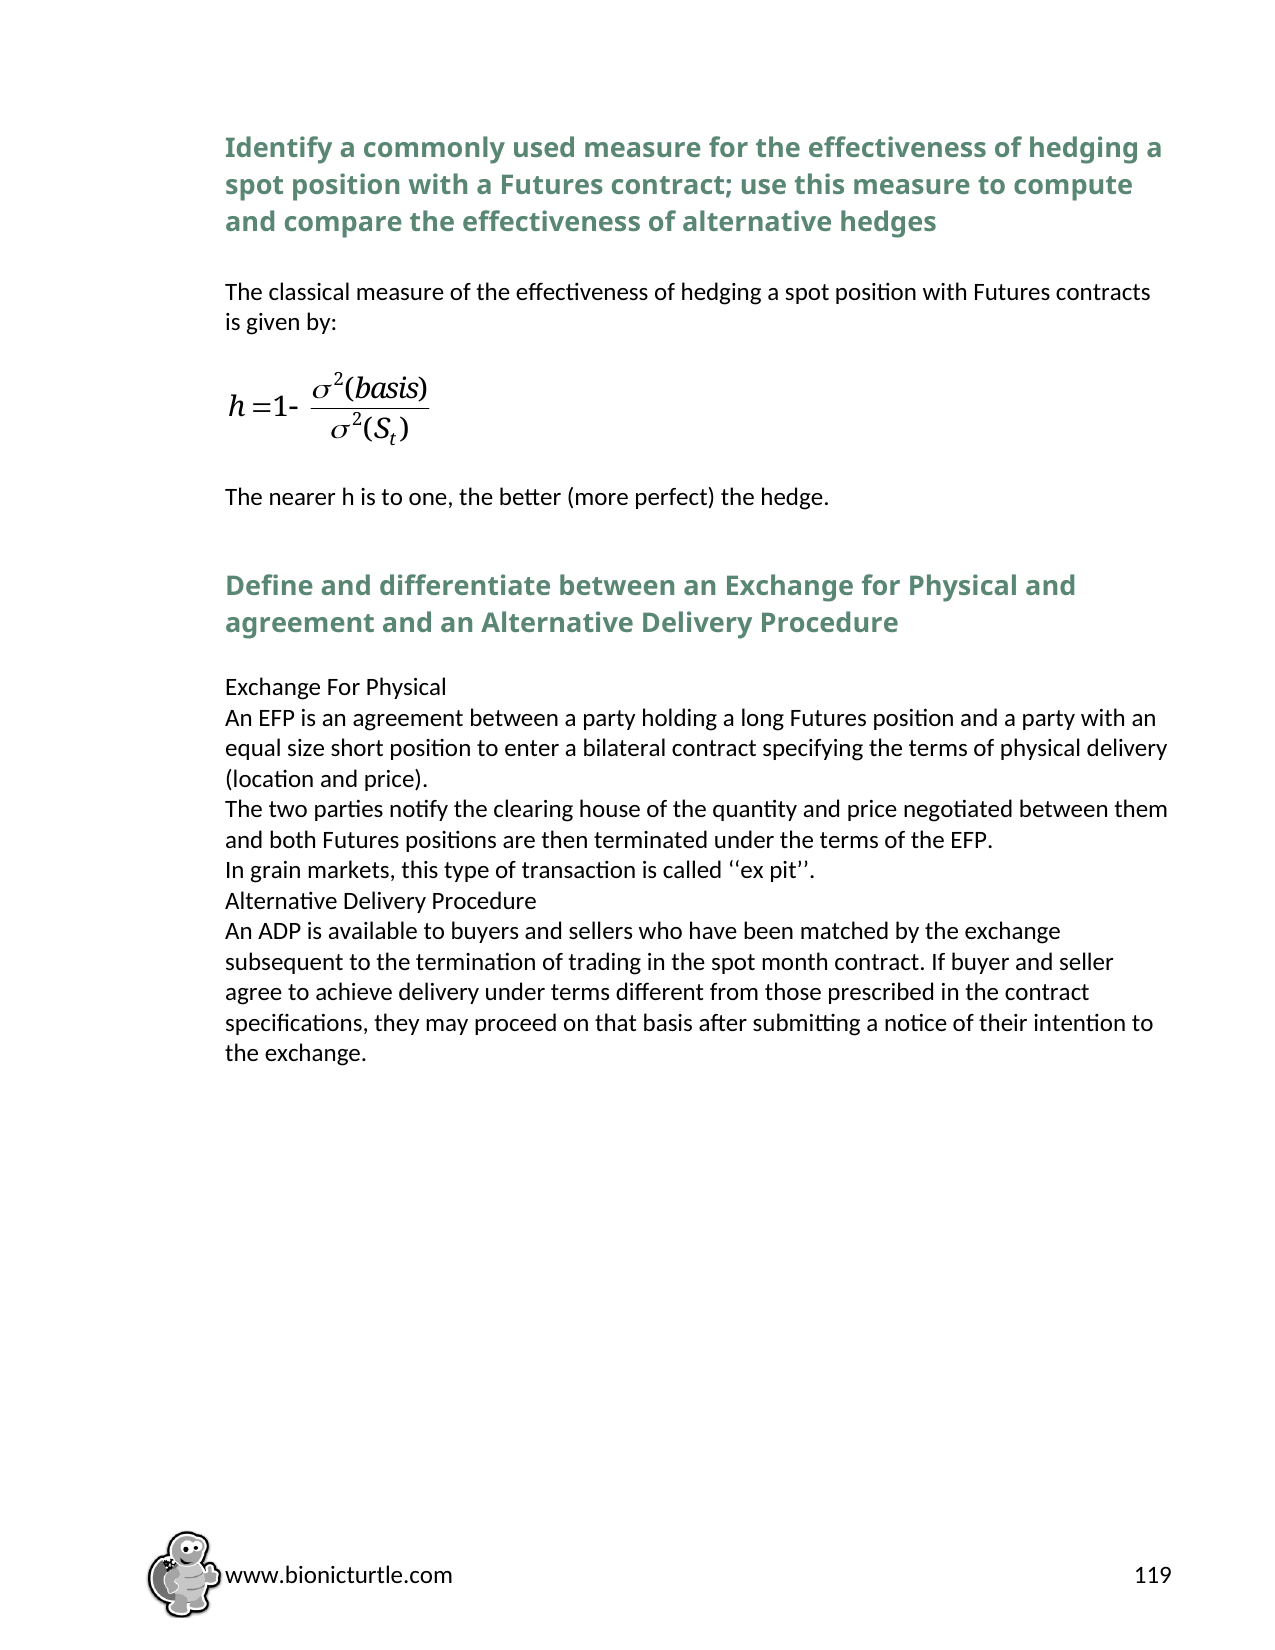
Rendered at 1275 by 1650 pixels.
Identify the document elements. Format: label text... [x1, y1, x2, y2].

text An ADP is available to buyers and sellers who have been matched by the exchange subsequent to the termination of trading in the spot month contract. If buyer and seller agree to achieve delivery under terms different from those prescribed in the contract specifications, they may proceed on that basis after submitting a notice of their intention to the exchange. [225, 915, 1172, 1068]
text In grain markets, this type of transaction is called ‘‘ex pit’’. [225, 854, 1172, 885]
subtitle Define and differentiate between an Exchange for Physical and agreement and an Alternative Delivery Procedure [225, 567, 1172, 641]
text An EFP is an agreement between a party holding a long Futures position and a party with an equal size short position to enter a bilateral contract specifying the terms of physical delivery (location and price). [225, 702, 1172, 793]
text Exchange For Physical [225, 671, 1172, 702]
text The two parties notify the clearing house of the quantity and price negotiated between them and both Futures positions are then terminated under the terms of the EFP. [225, 793, 1172, 854]
subtitle Identify a commonly used measure for the effectiveness of hedging a spot position with a Futures contract; use this measure to compute and compare the effectiveness of alternative hedges [225, 128, 1172, 276]
text Alternative Delivery Procedure [225, 885, 1172, 915]
text The nearer h is to one, the better (more perfect) the hedge. [225, 450, 1172, 511]
text The classical measure of the effectiveness of hedging a spot position with Futures contracts is given by: [225, 276, 1172, 368]
